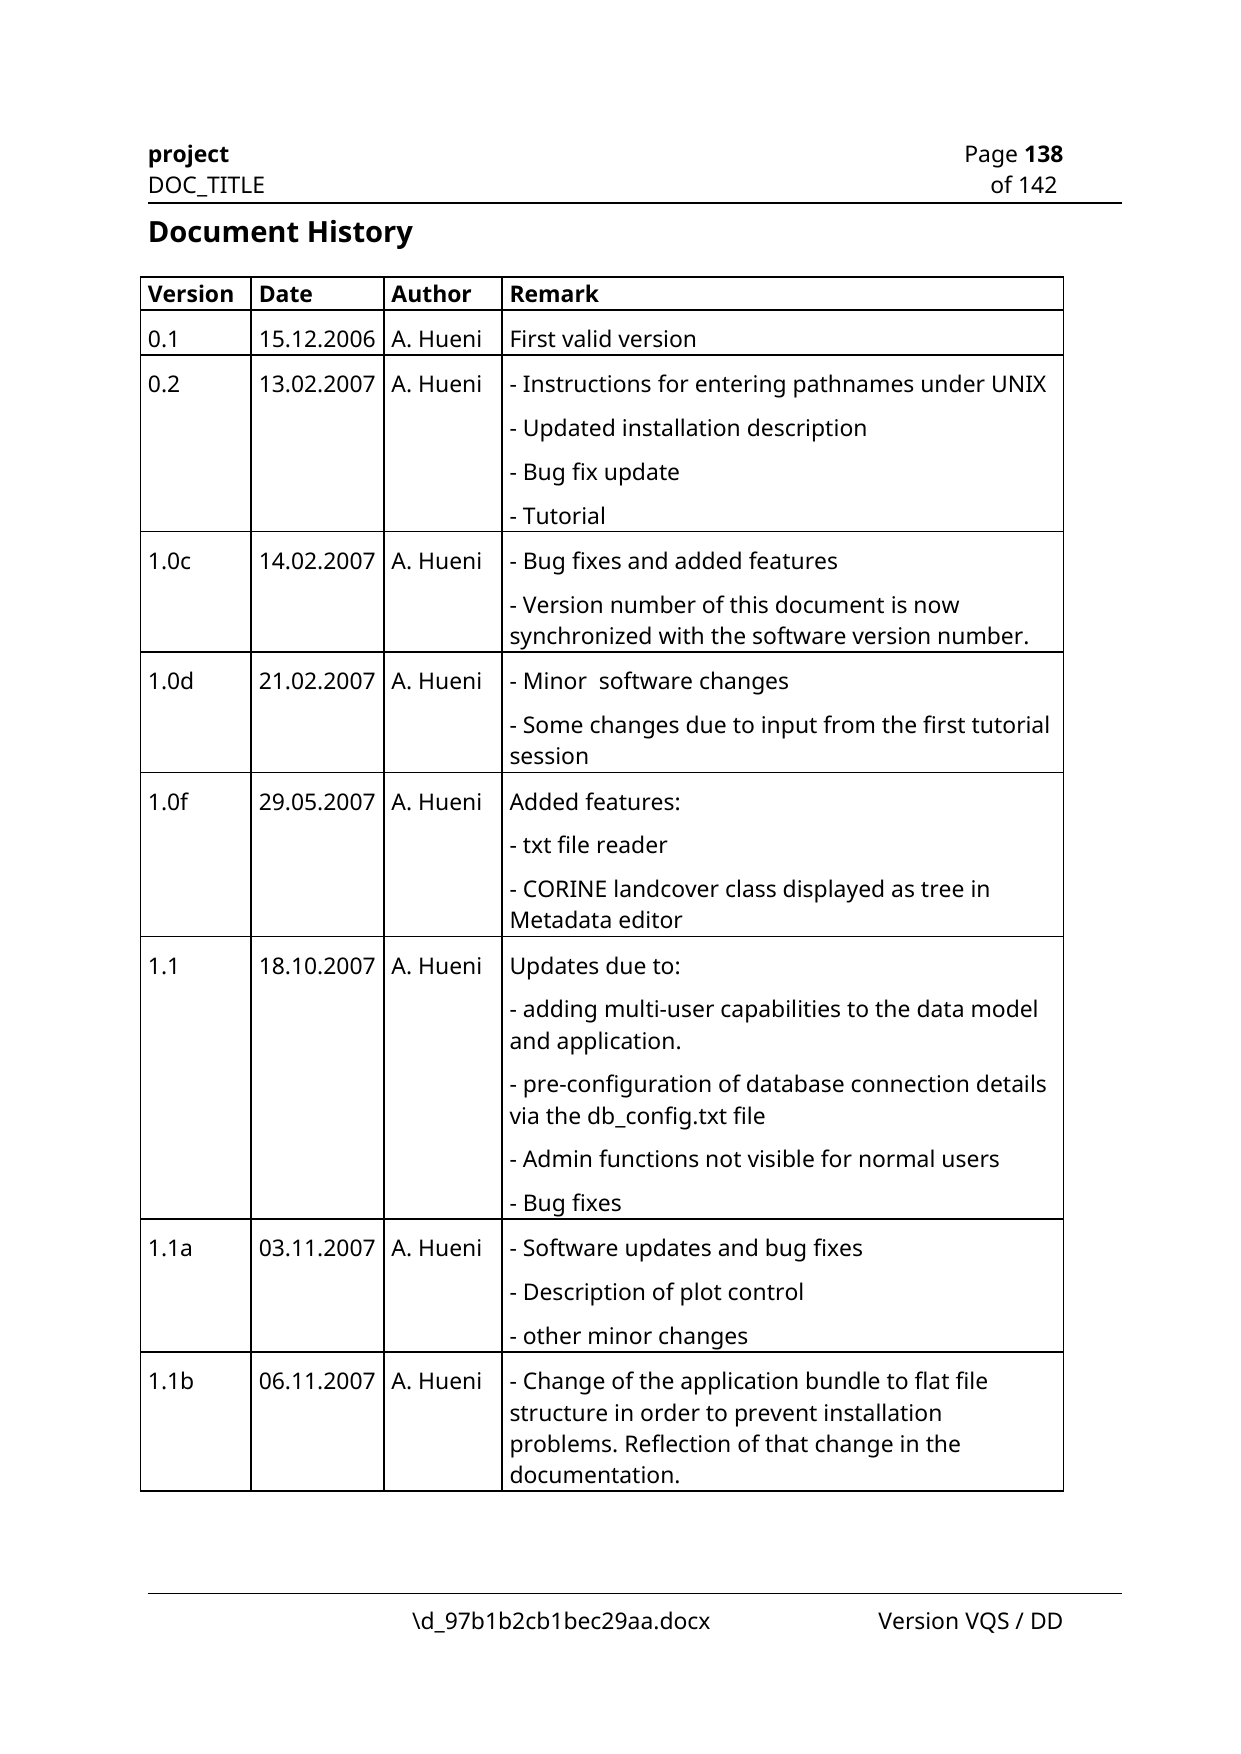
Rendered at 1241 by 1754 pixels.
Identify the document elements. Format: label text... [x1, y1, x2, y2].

table_cell 0.2 [141, 356, 250, 531]
table_cell - Change of the application bundle to flat file structure in order to prevent installation problems. Reflection of that change in the documentation. [503, 1353, 1063, 1490]
table_cell A. Hueni [385, 311, 501, 354]
table_header Remark [503, 278, 1063, 309]
table_cell A. Hueni [385, 1220, 501, 1351]
table_cell - Minor software changes - Some changes due to input from the first tutorial session [503, 653, 1063, 771]
table_cell 15.12.2006 [252, 311, 383, 354]
table_cell 1.0c [141, 532, 250, 651]
table_cell A. Hueni [385, 1353, 501, 1490]
subtitle Document History [148, 211, 1122, 251]
table_header Date [252, 278, 383, 309]
table_cell Added features: - txt file reader - CORINE landcover class displayed as tree in Metadata editor [503, 773, 1063, 936]
table_cell 13.02.2007 [252, 356, 383, 531]
table_cell 0.1 [141, 311, 250, 354]
table_cell 1.0f [141, 773, 250, 936]
table_cell A. Hueni [385, 773, 501, 936]
table_header Version [141, 278, 250, 309]
table_cell - Bug fixes and added features - Version number of this document is now synchronized with the software version number. [503, 532, 1063, 651]
table_cell 1.0d [141, 653, 250, 771]
table_cell 1.1b [141, 1353, 250, 1490]
table_cell 21.02.2007 [252, 653, 383, 771]
table_cell - Instructions for entering pathnames under UNIX - Updated installation description - Bug fix update - Tutorial [503, 356, 1063, 531]
table_cell 06.11.2007 [252, 1353, 383, 1490]
table_cell 1.1a [141, 1220, 250, 1351]
table_cell A. Hueni [385, 937, 501, 1218]
table_cell 14.02.2007 [252, 532, 383, 651]
table_cell A. Hueni [385, 653, 501, 771]
table_cell A. Hueni [385, 356, 501, 531]
table_cell Updates due to: - adding multi-user capabilities to the data model and application. - pre-configuration of database connection details via the db_config.txt file - Admin functions not visible for normal users - Bug fixes [503, 937, 1063, 1218]
table_header Author [385, 278, 501, 309]
table_cell - Software updates and bug fixes - Description of plot control - other minor changes [503, 1220, 1063, 1351]
table_cell First valid version [503, 311, 1063, 354]
table_cell A. Hueni [385, 532, 501, 651]
table_cell 18.10.2007 [252, 937, 383, 1218]
table_cell 03.11.2007 [252, 1220, 383, 1351]
table_cell 1.1 [141, 937, 250, 1218]
table_cell 29.05.2007 [252, 773, 383, 936]
